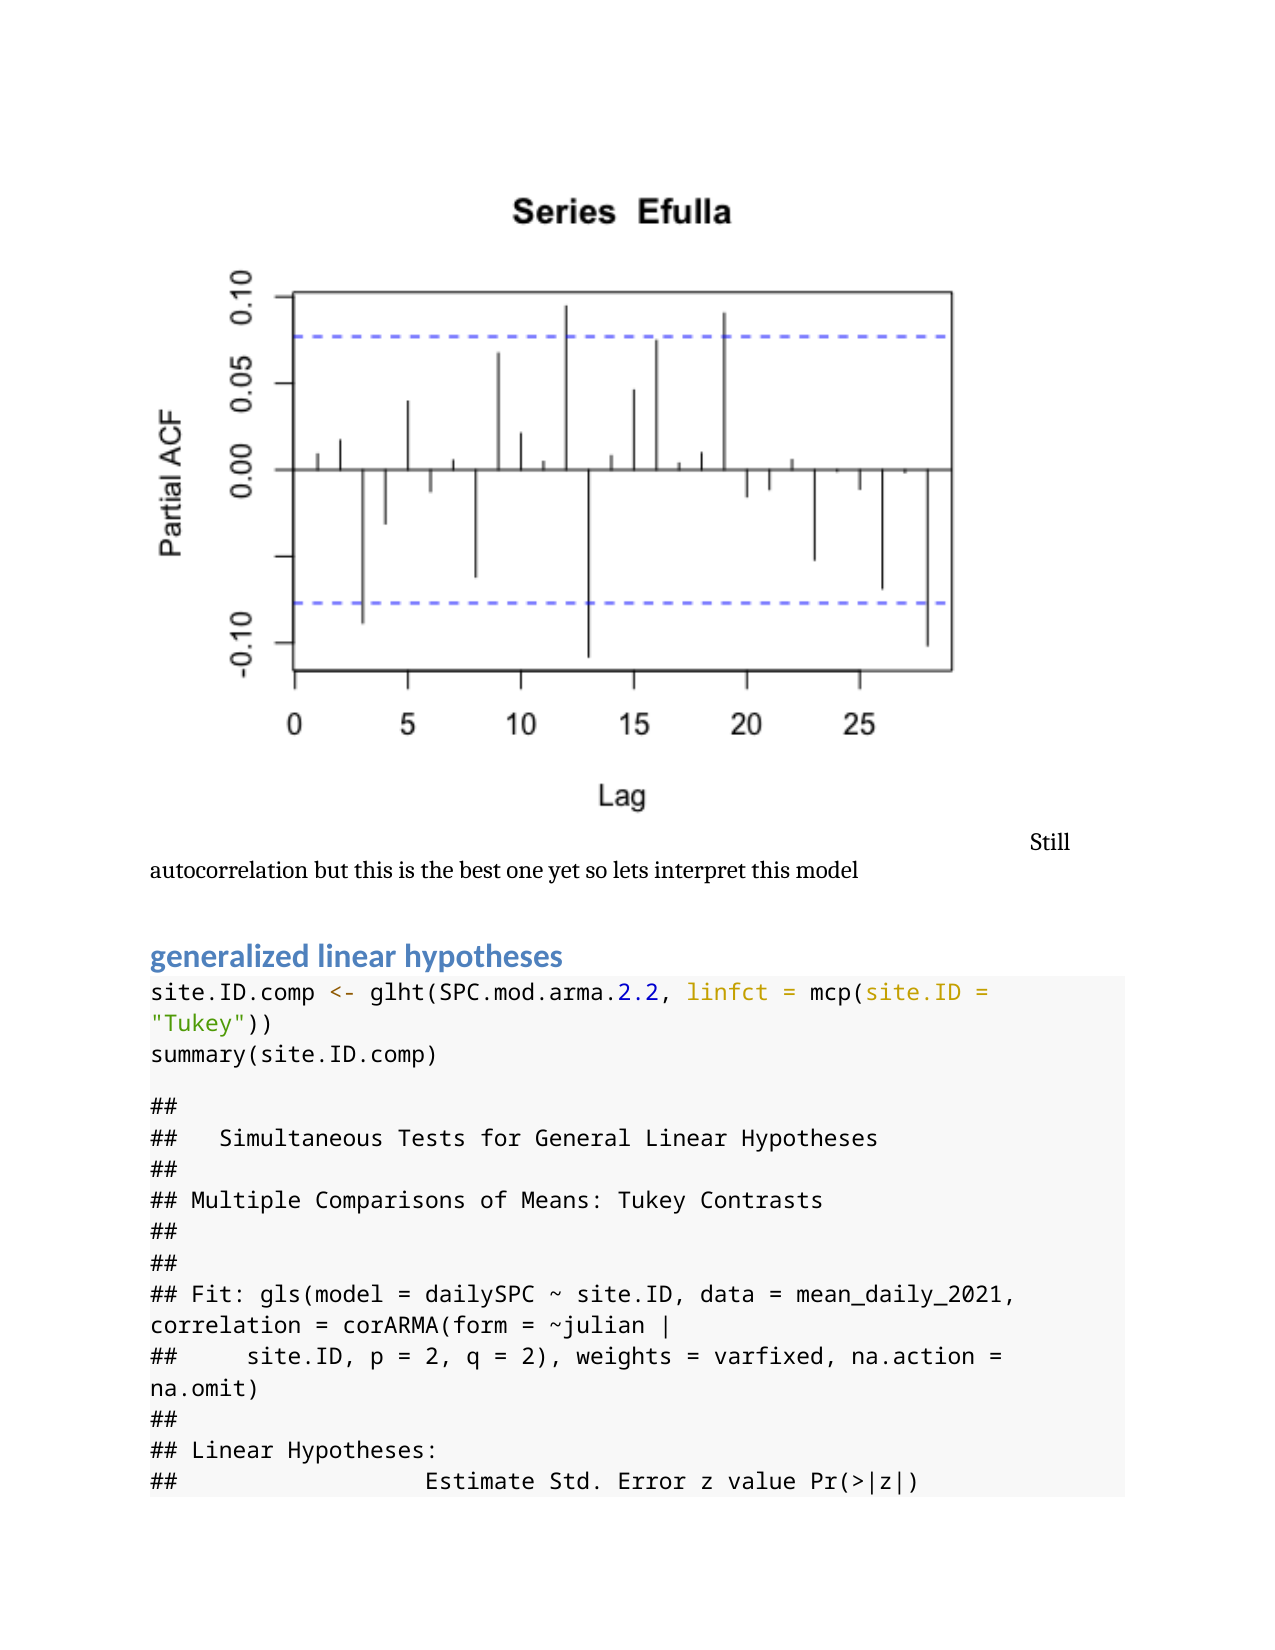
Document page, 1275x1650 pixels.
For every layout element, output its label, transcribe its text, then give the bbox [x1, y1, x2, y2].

text site.ID.comp <- glht(SPC.mod.arma.2.2, linfct = mcp(site.ID = "Tukey")) summary(site.ID.comp) [274, 976, 1125, 1069]
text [150, 1090, 1125, 1497]
subtitle generalized linear hypotheses [150, 935, 1125, 976]
picture [150, 150, 1025, 850]
